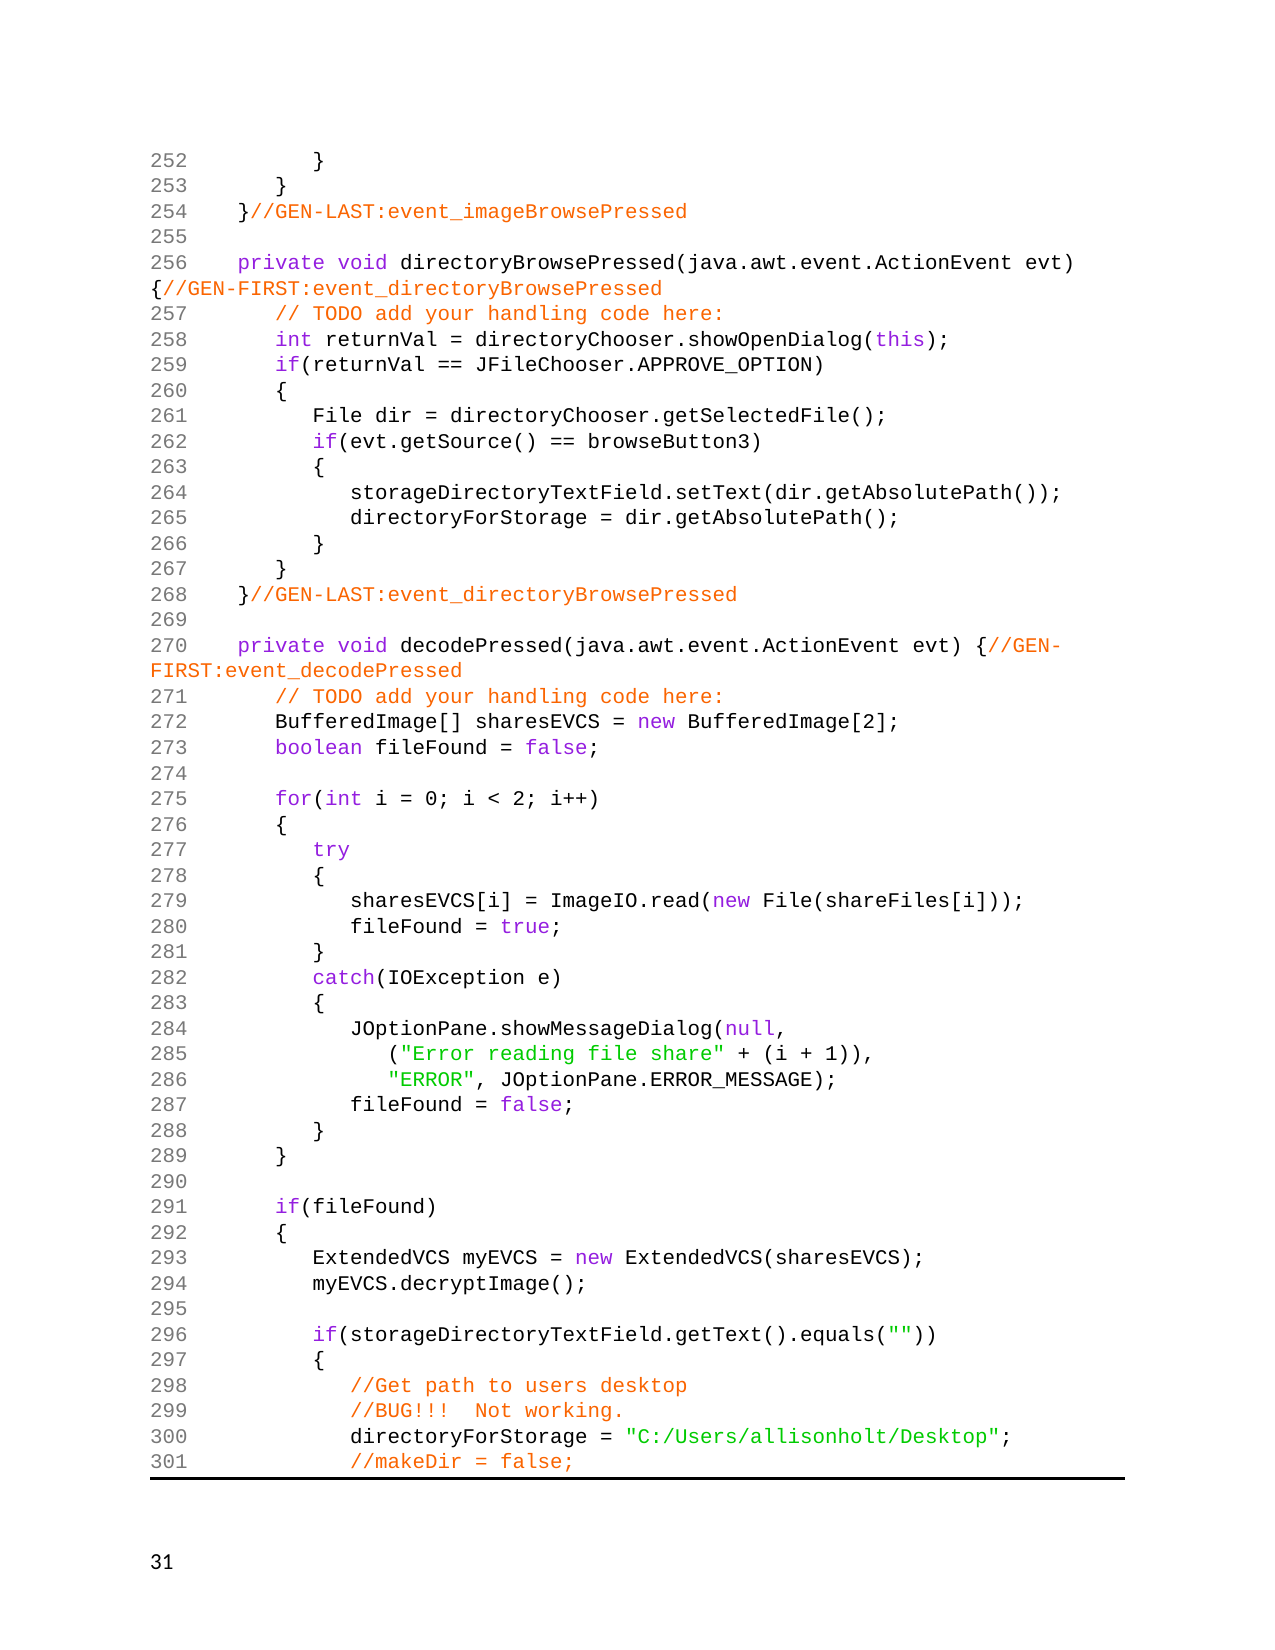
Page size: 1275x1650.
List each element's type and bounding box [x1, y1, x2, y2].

text [150, 150, 1125, 1477]
